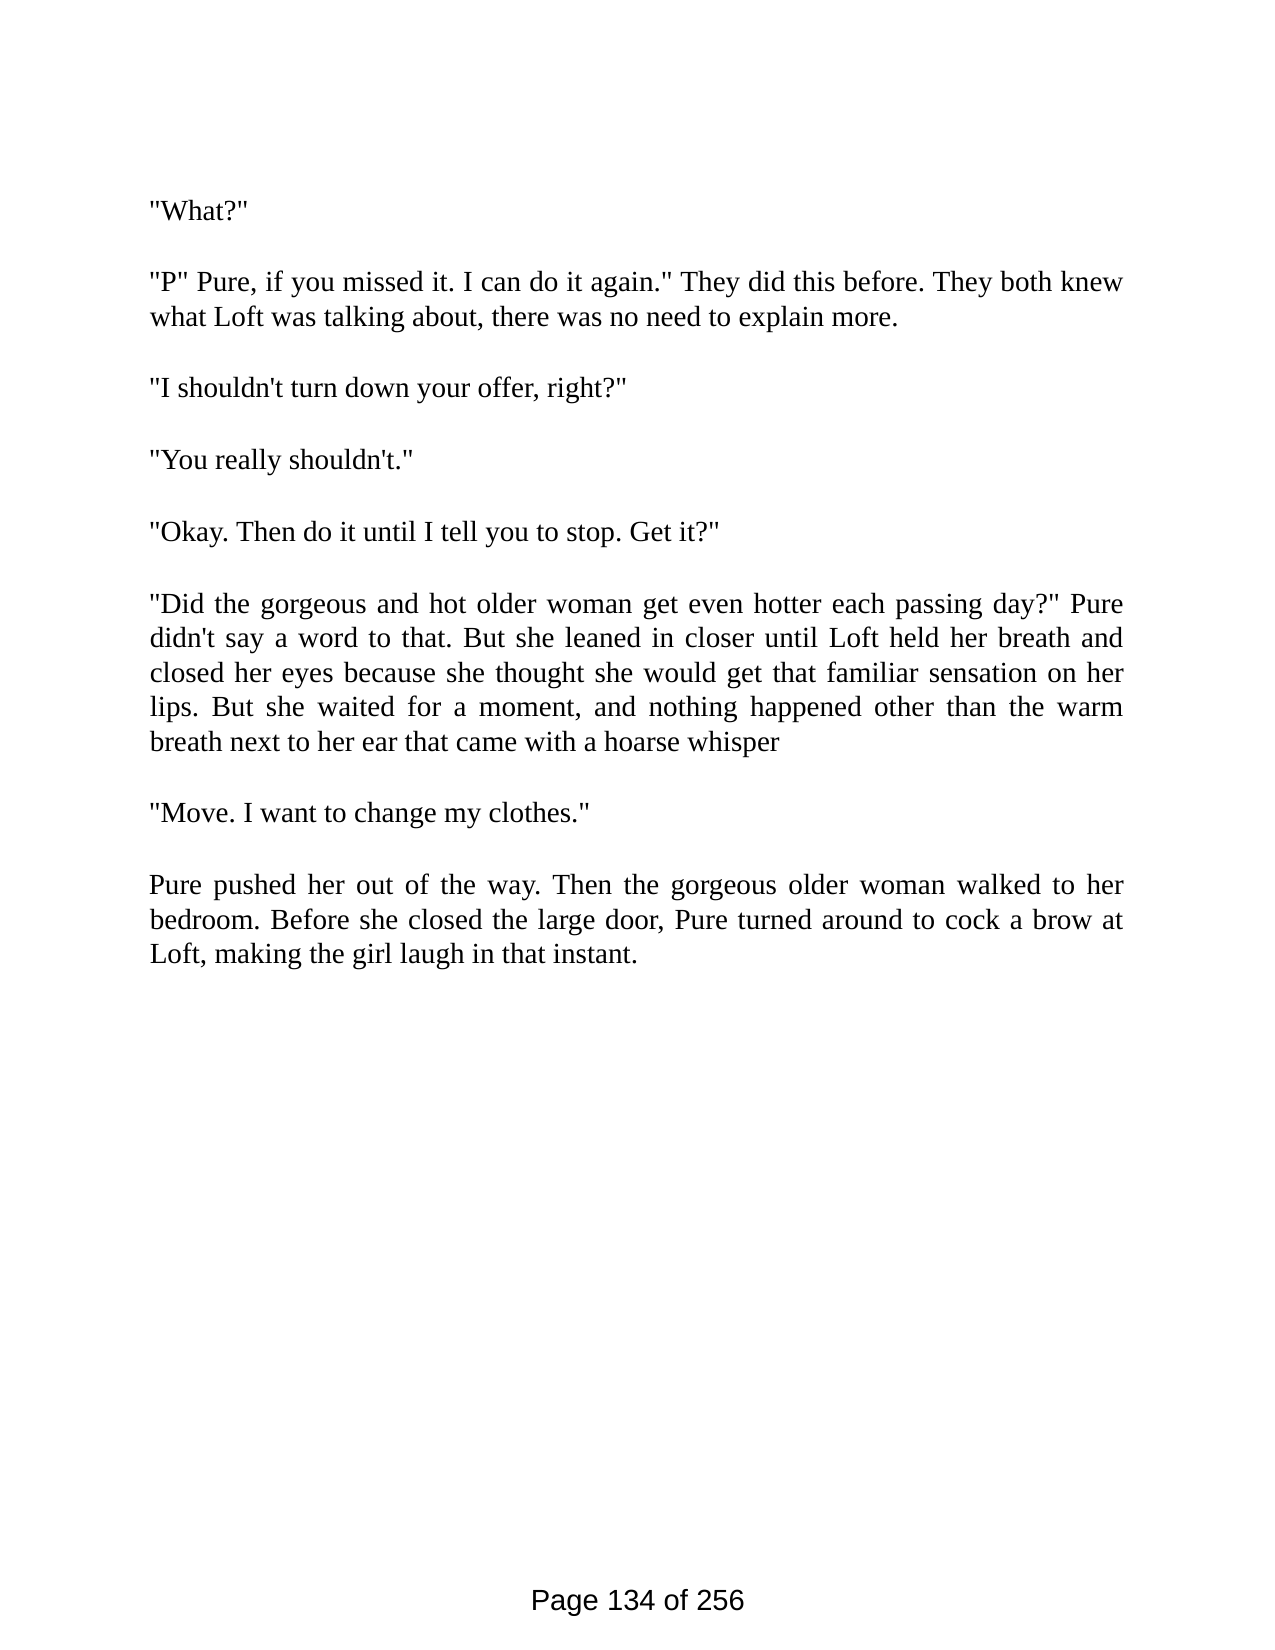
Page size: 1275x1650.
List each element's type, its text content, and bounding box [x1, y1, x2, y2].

text "I shouldn't turn down your offer, right?" [148, 371, 1125, 404]
text "You really shouldn't." [148, 442, 1125, 476]
text "P" Pure, if you missed it. I can do it again." They did this before. They both knew what Loft was talking about, there was no need to explain more. [148, 264, 1125, 332]
text Pure pushed her out of the way. Then the gorgeous older woman walked to her bedroom. Before she closed the large door, Pure turned around to cock a brow at Loft, making the girl laugh in that instant. [148, 867, 1125, 970]
text "Move. I want to change my clothes." [148, 796, 1125, 829]
text "Did the gorgeous and hot older woman get even hotter each passing day?" Pure didn't say a word to that. But she leaned in closer until Loft held her breath and closed her eyes because she thought she would get that familiar sensation on her lips. But she waited for a moment, and nothing happened other than the warm breath next to her ear that came with a hoarse whisper [148, 586, 1125, 757]
text "Okay. Then do it until I tell you to stop. Get it?" [148, 514, 1125, 548]
text "What?" [148, 193, 1125, 226]
